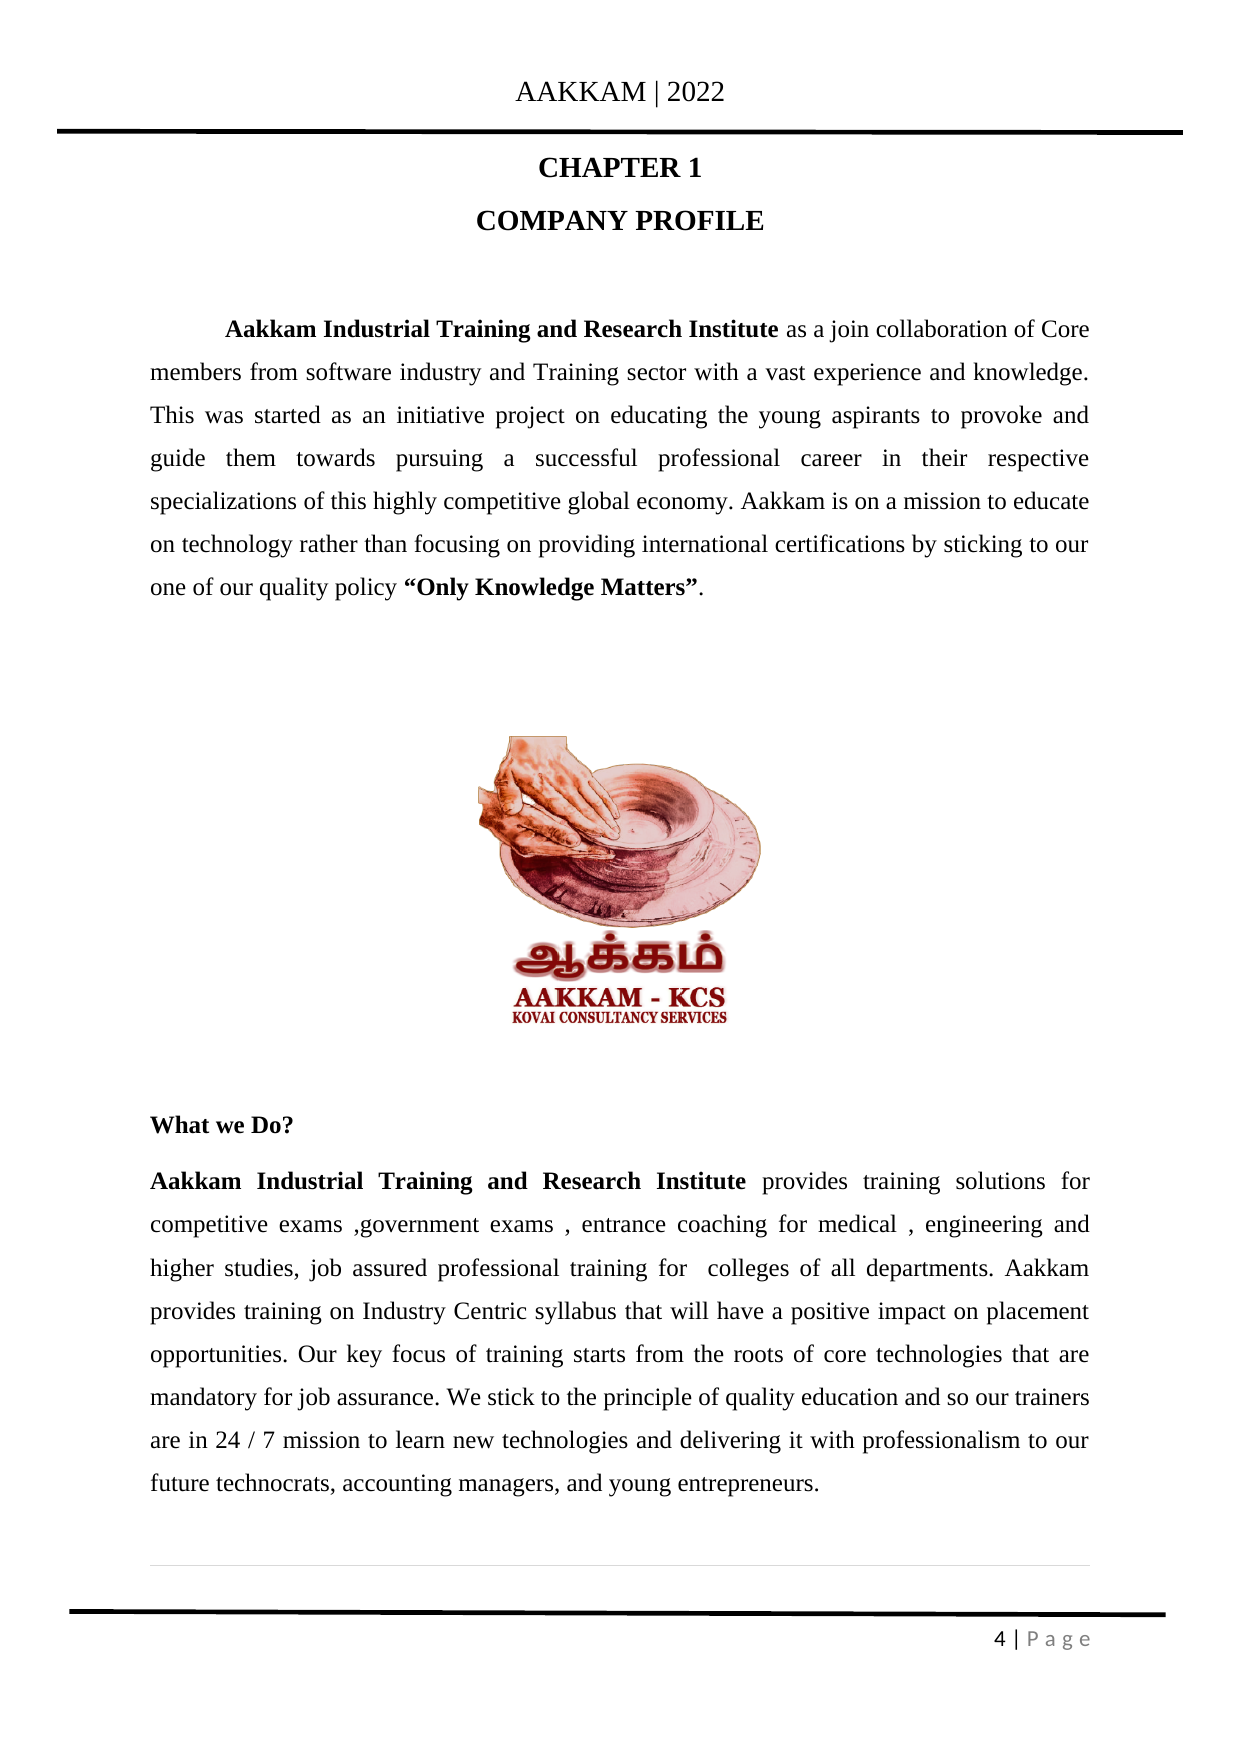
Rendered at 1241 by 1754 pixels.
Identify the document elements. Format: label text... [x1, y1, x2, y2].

text What we Do? [149, 1110, 1090, 1139]
text Aakkam Industrial Training and Research Institute as a join collaboration of Core members from software industry and Training sector with a vast experience and knowledge. This was started as an initiative project on educating the young aspirants to provoke and guide them towards pursuing a successful professional career in their respective specializations of this highly competitive global economy. Aakkam is on a mission to educate on technology rather than focusing on providing international certifications by sticking to our one of our quality policy “Only Knowledge Matters”. [150, 314, 1090, 601]
picture [435, 731, 805, 1028]
text CHAPTER 1 [150, 150, 1090, 183]
text Aakkam Industrial Training and Research Institute provides training solutions for competitive exams ,government exams , entrance coaching for medical , engineering and higher studies, job assured professional training for colleges of all departments. Aakkam provides training on Industry Centric syllabus that will have a positive impact on placement opportunities. Our key focus of training starts from the roots of core technologies that are mandatory for job assurance. We stick to the principle of quality education and so our trainers are in 24 / 7 mission to learn new technologies and delivering it with professionalism to our future technocrats, accounting managers, and young entrepreneurs. [150, 1166, 1090, 1497]
text COMPANY PROFILE [150, 203, 1090, 236]
